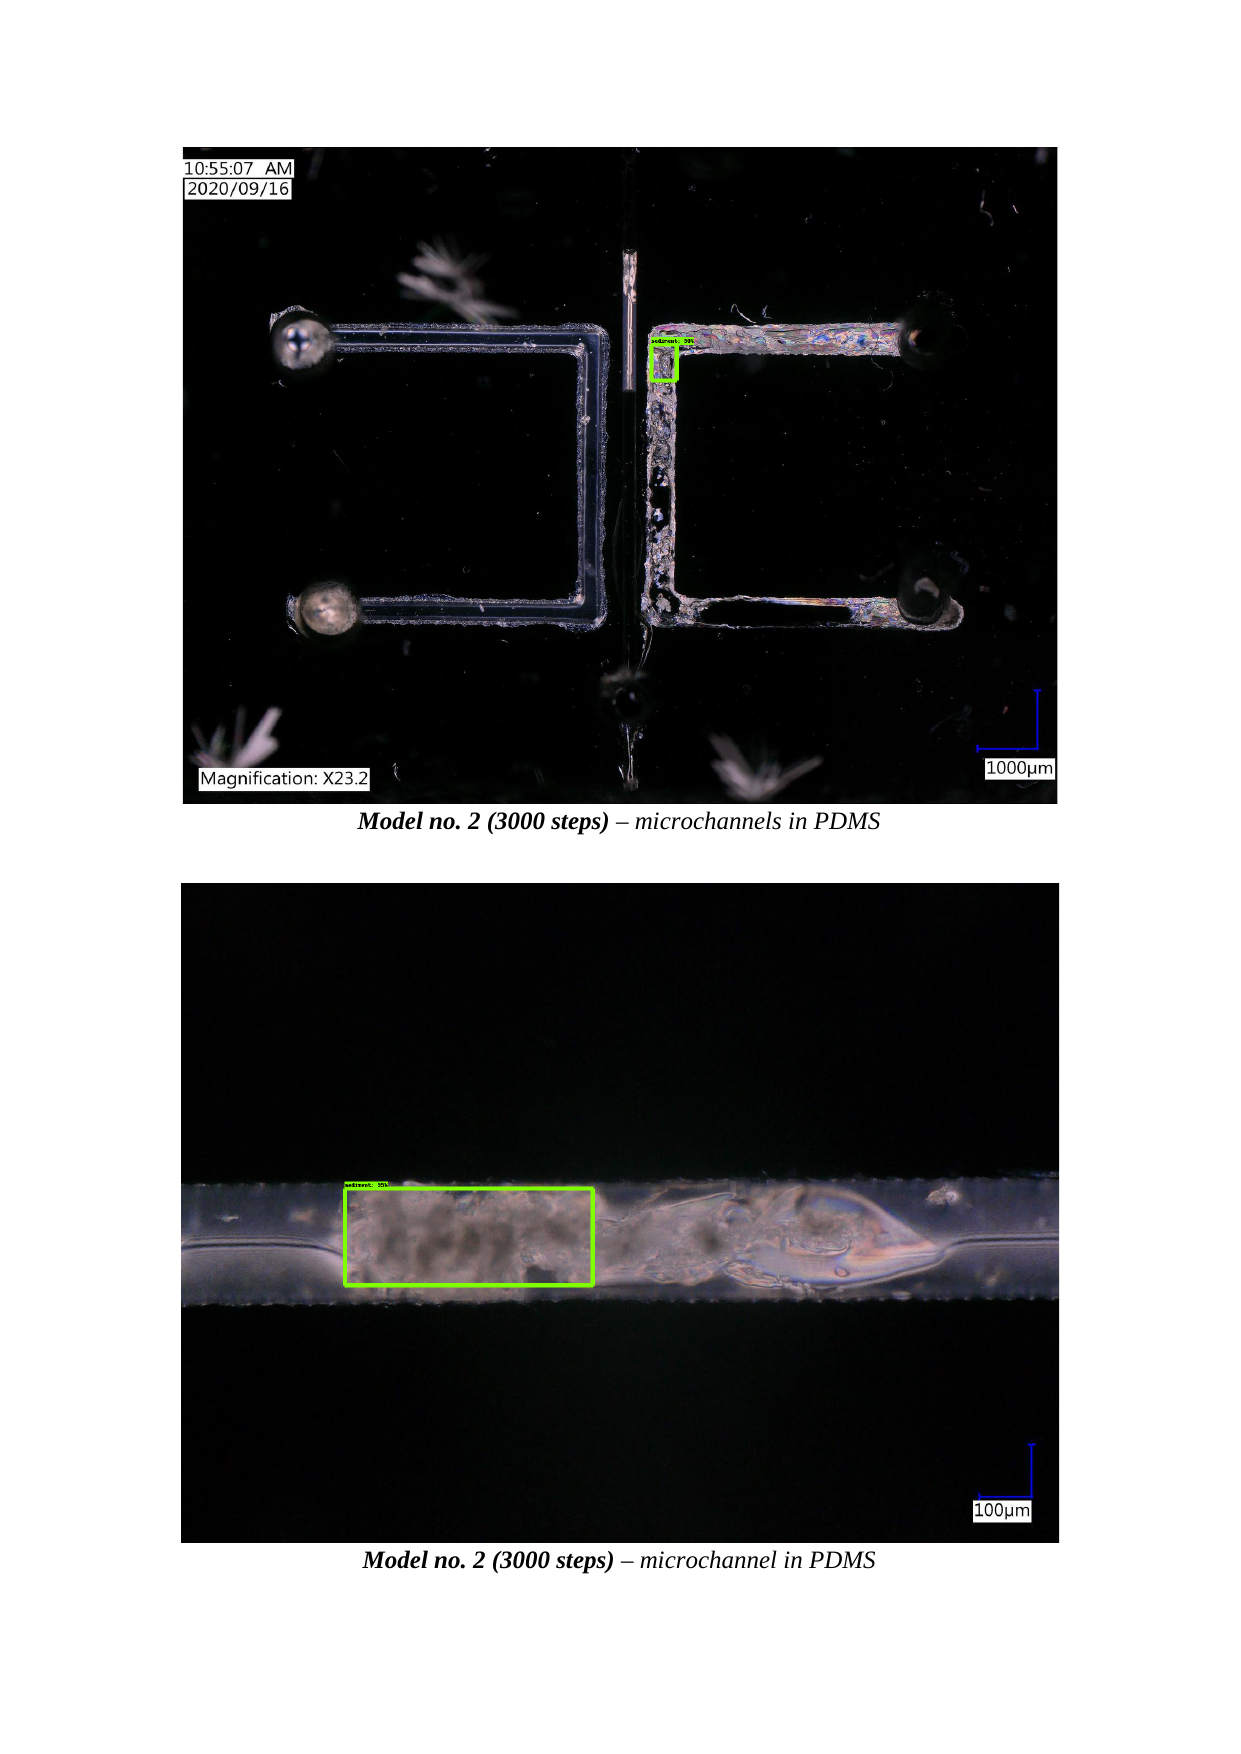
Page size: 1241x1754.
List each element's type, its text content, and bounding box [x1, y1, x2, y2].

picture [182, 147, 1058, 804]
picture [181, 883, 1060, 1543]
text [148, 148, 1093, 865]
